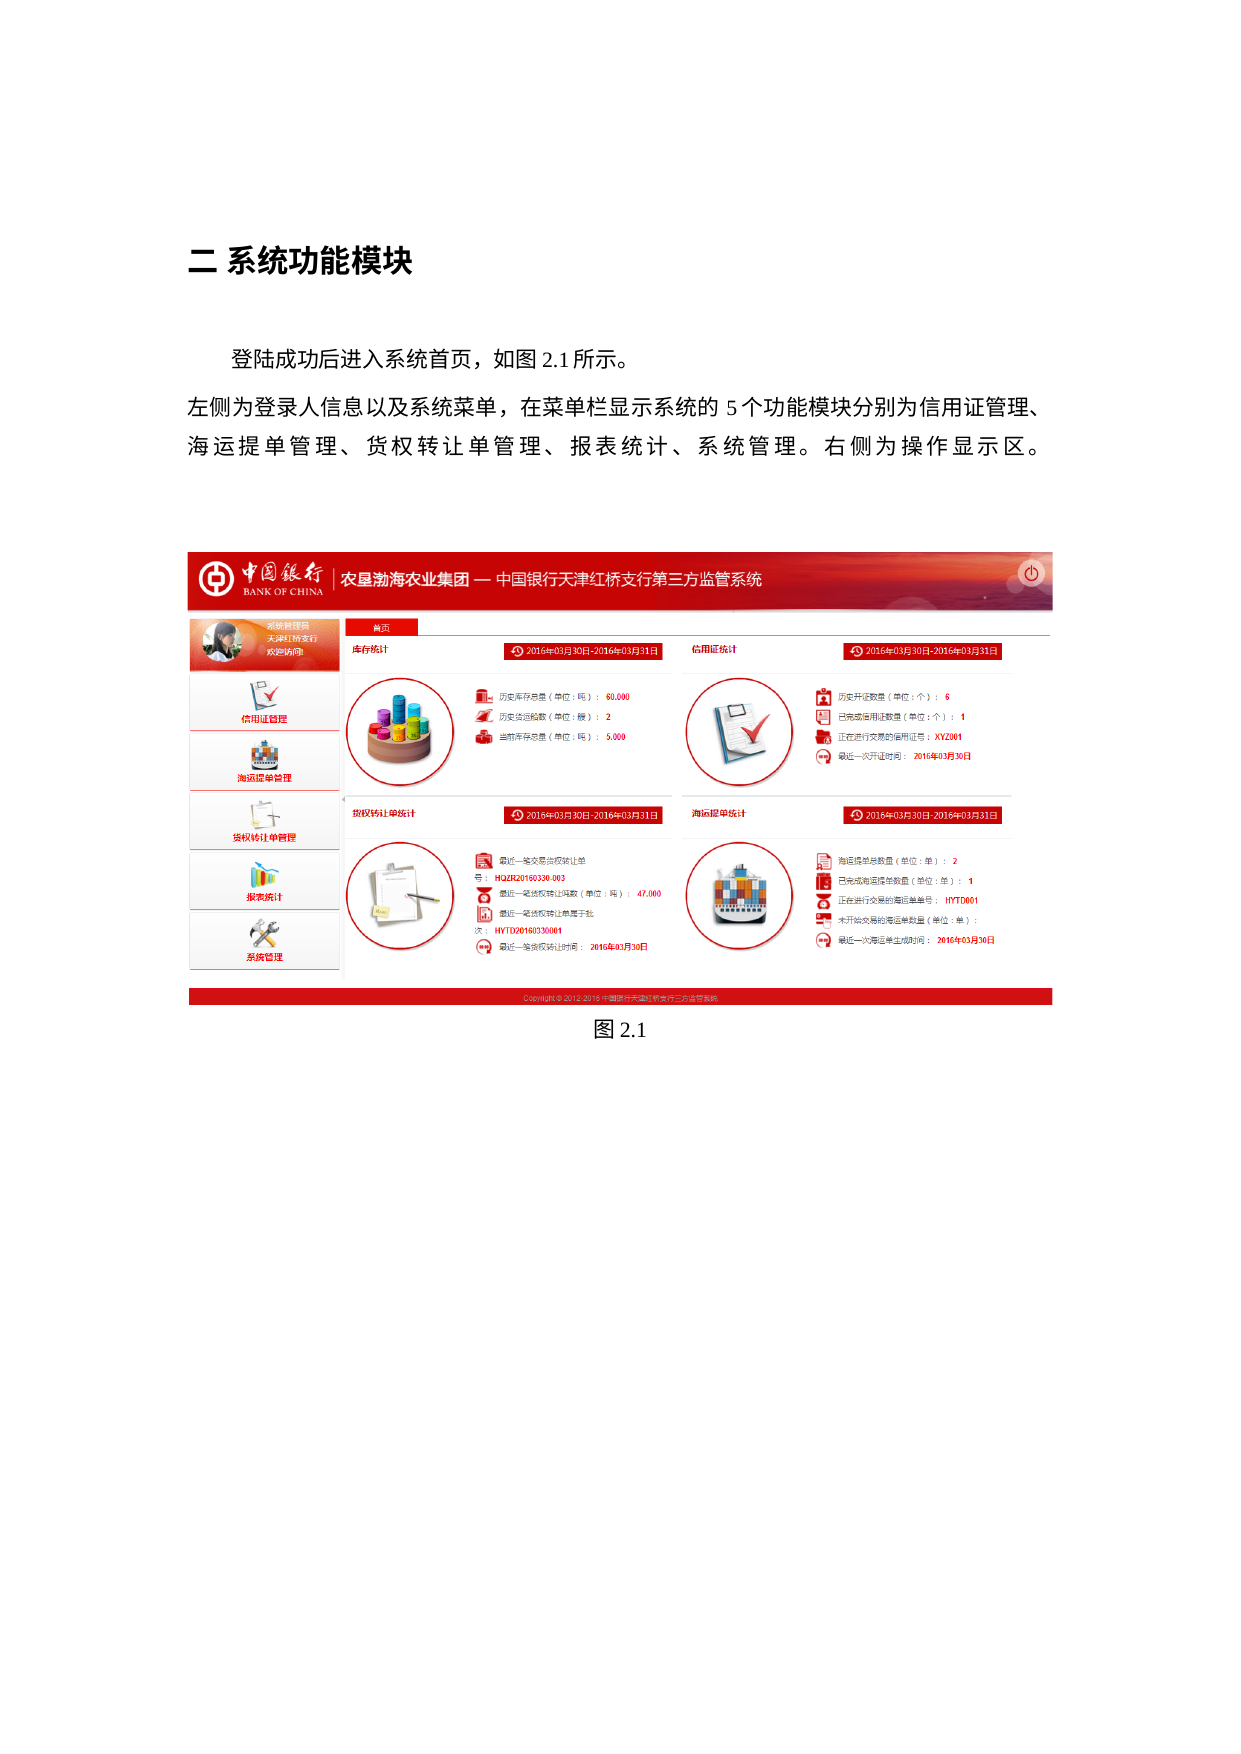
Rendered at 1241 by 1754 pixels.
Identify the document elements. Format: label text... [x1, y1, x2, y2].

text 图2.1 [187, 1012, 1053, 1044]
picture [187, 552, 1053, 1006]
text 左侧为登录人信息以及系统菜单，在菜单栏显示系统的5个功能模块分别为信用证管理、海运提单管理、货权转让单管理、报表统计、系统管理。右侧为操作显示区。 [187, 389, 1053, 552]
text 登陆成功后进入系统首页，如图2.1所示。 [187, 341, 1053, 374]
subtitle 二 系统功能模块 [187, 227, 1053, 292]
